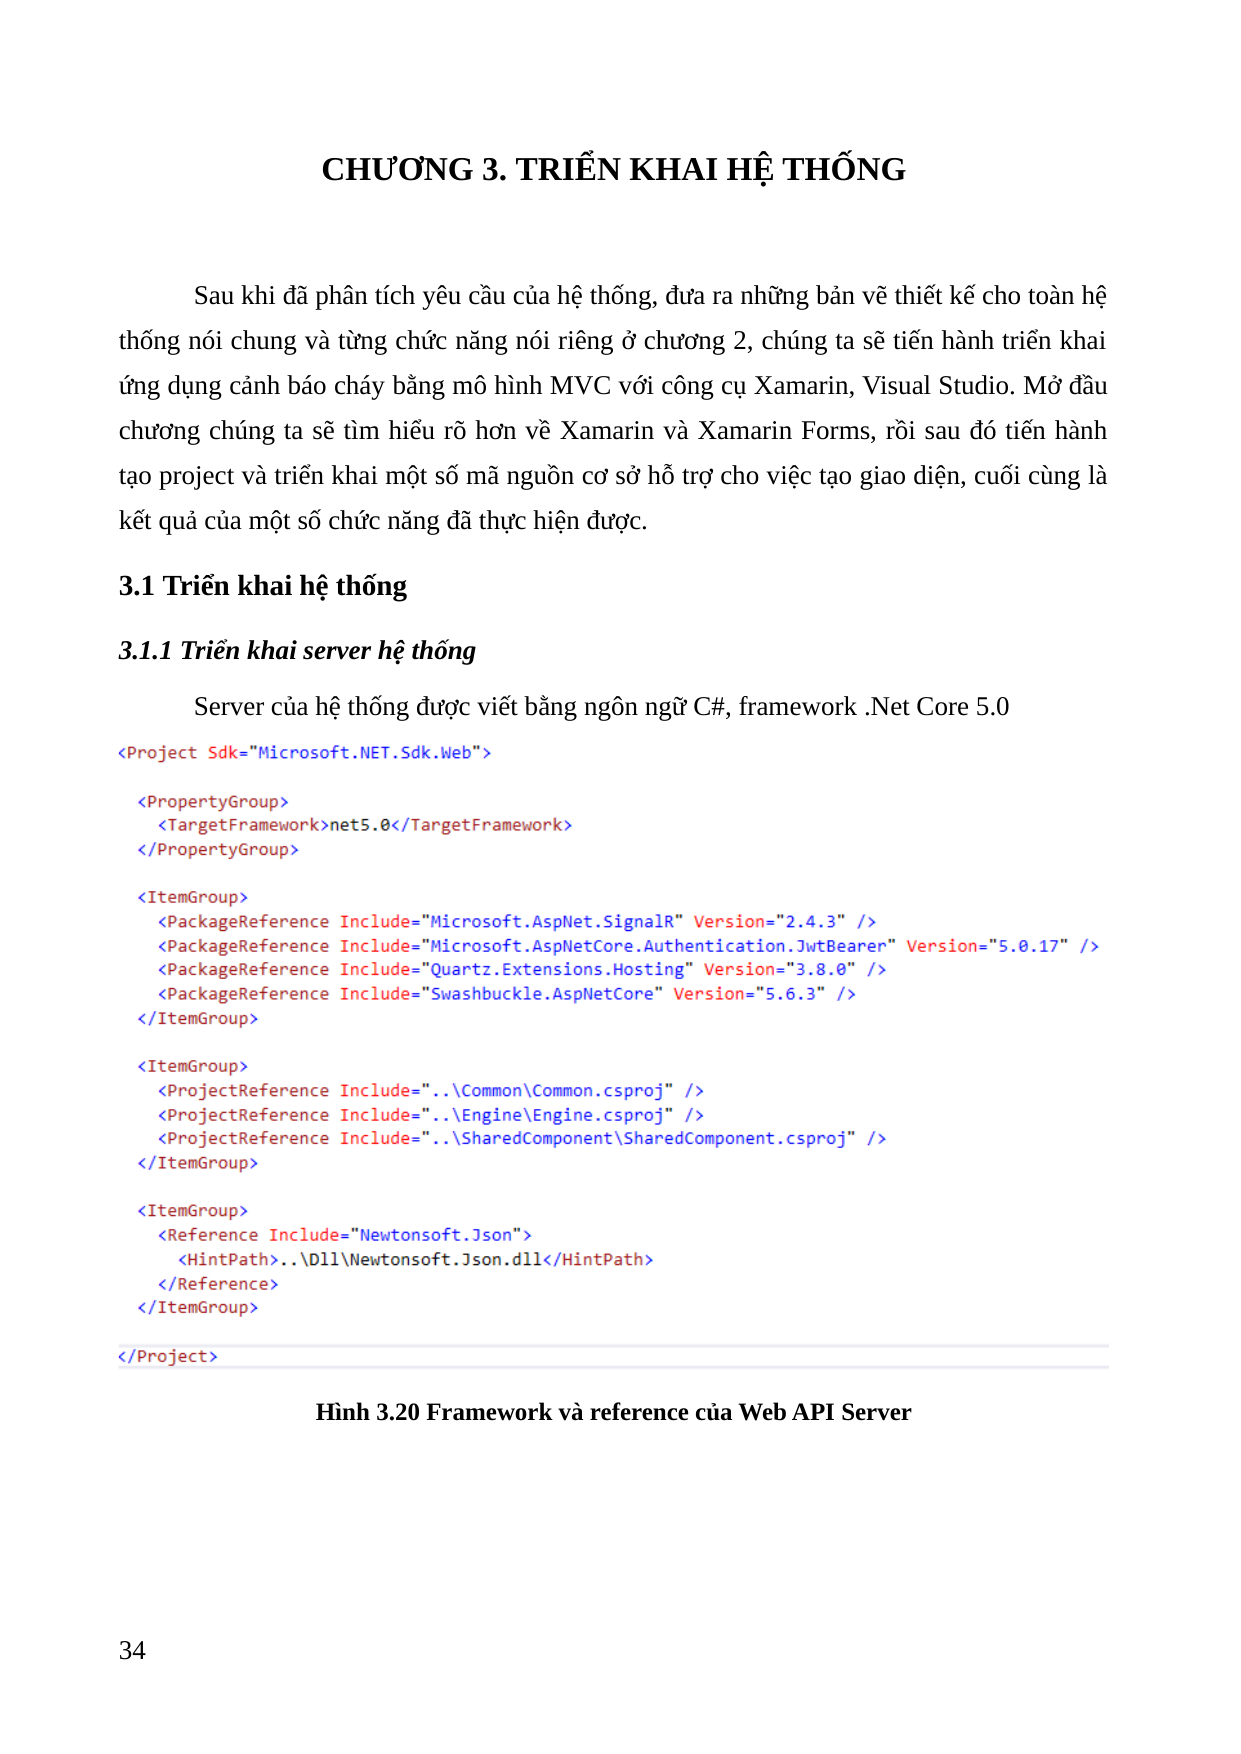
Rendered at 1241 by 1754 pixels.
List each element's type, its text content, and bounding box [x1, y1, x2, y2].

text Sau khi đã phân tích yêu cầu của hệ thống, đưa ra những bản vẽ thiết kế cho toàn hệ thống nói chung và từng chức năng nói riêng ở chương 2, chúng ta sẽ tiến hành triển khai ứng dụng cảnh báo cháy bằng mô hình MVC với công cụ Xamarin, Visual Studio. Mở đầu chương chúng ta sẽ tìm hiểu rõ hơn về Xamarin và Xamarin Forms, rồi sau đó tiến hành tạo project và triển khai một số mã nguồn cơ sở hỗ trợ cho việc tạo giao diện, cuối cùng là kết quả của một số chức năng đã thực hiện được. [118, 276, 1109, 539]
picture [118, 743, 1109, 1375]
subtitle TRIỂN KHAI HỆ THỐNG [118, 131, 1109, 206]
subtitle Triển khai server hệ thống [118, 631, 1109, 668]
text Server của hệ thống được viết bằng ngôn ngữ C#, framework .Net Core 5.0 [193, 687, 1109, 724]
subtitle Triển khai hệ thống [118, 566, 1109, 603]
